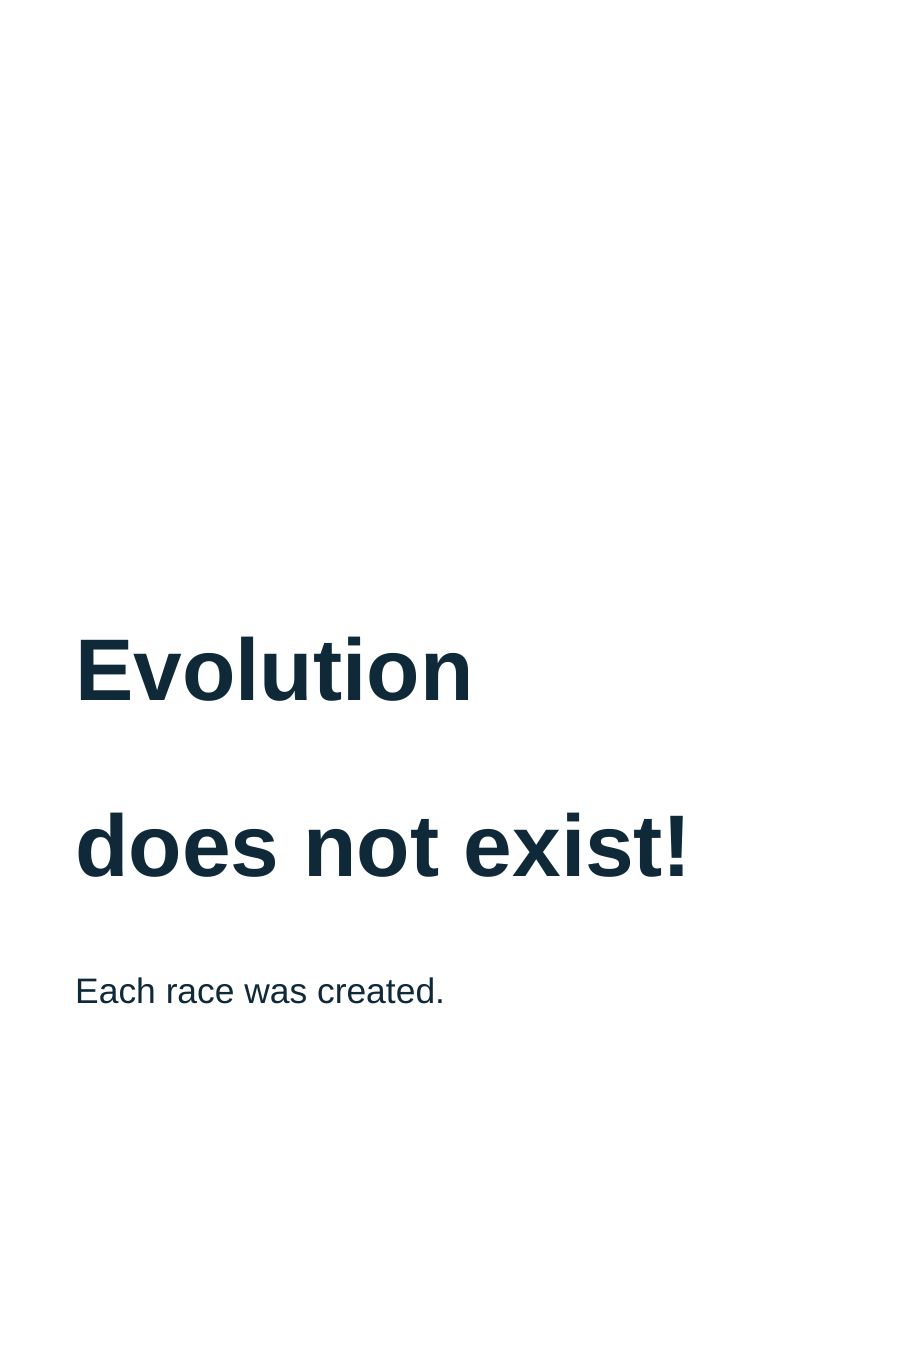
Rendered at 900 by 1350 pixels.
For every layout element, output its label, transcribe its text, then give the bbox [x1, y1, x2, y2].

text does not exist! [75, 794, 825, 895]
text Each race was created. [75, 970, 825, 1011]
text Evolution [75, 618, 825, 719]
